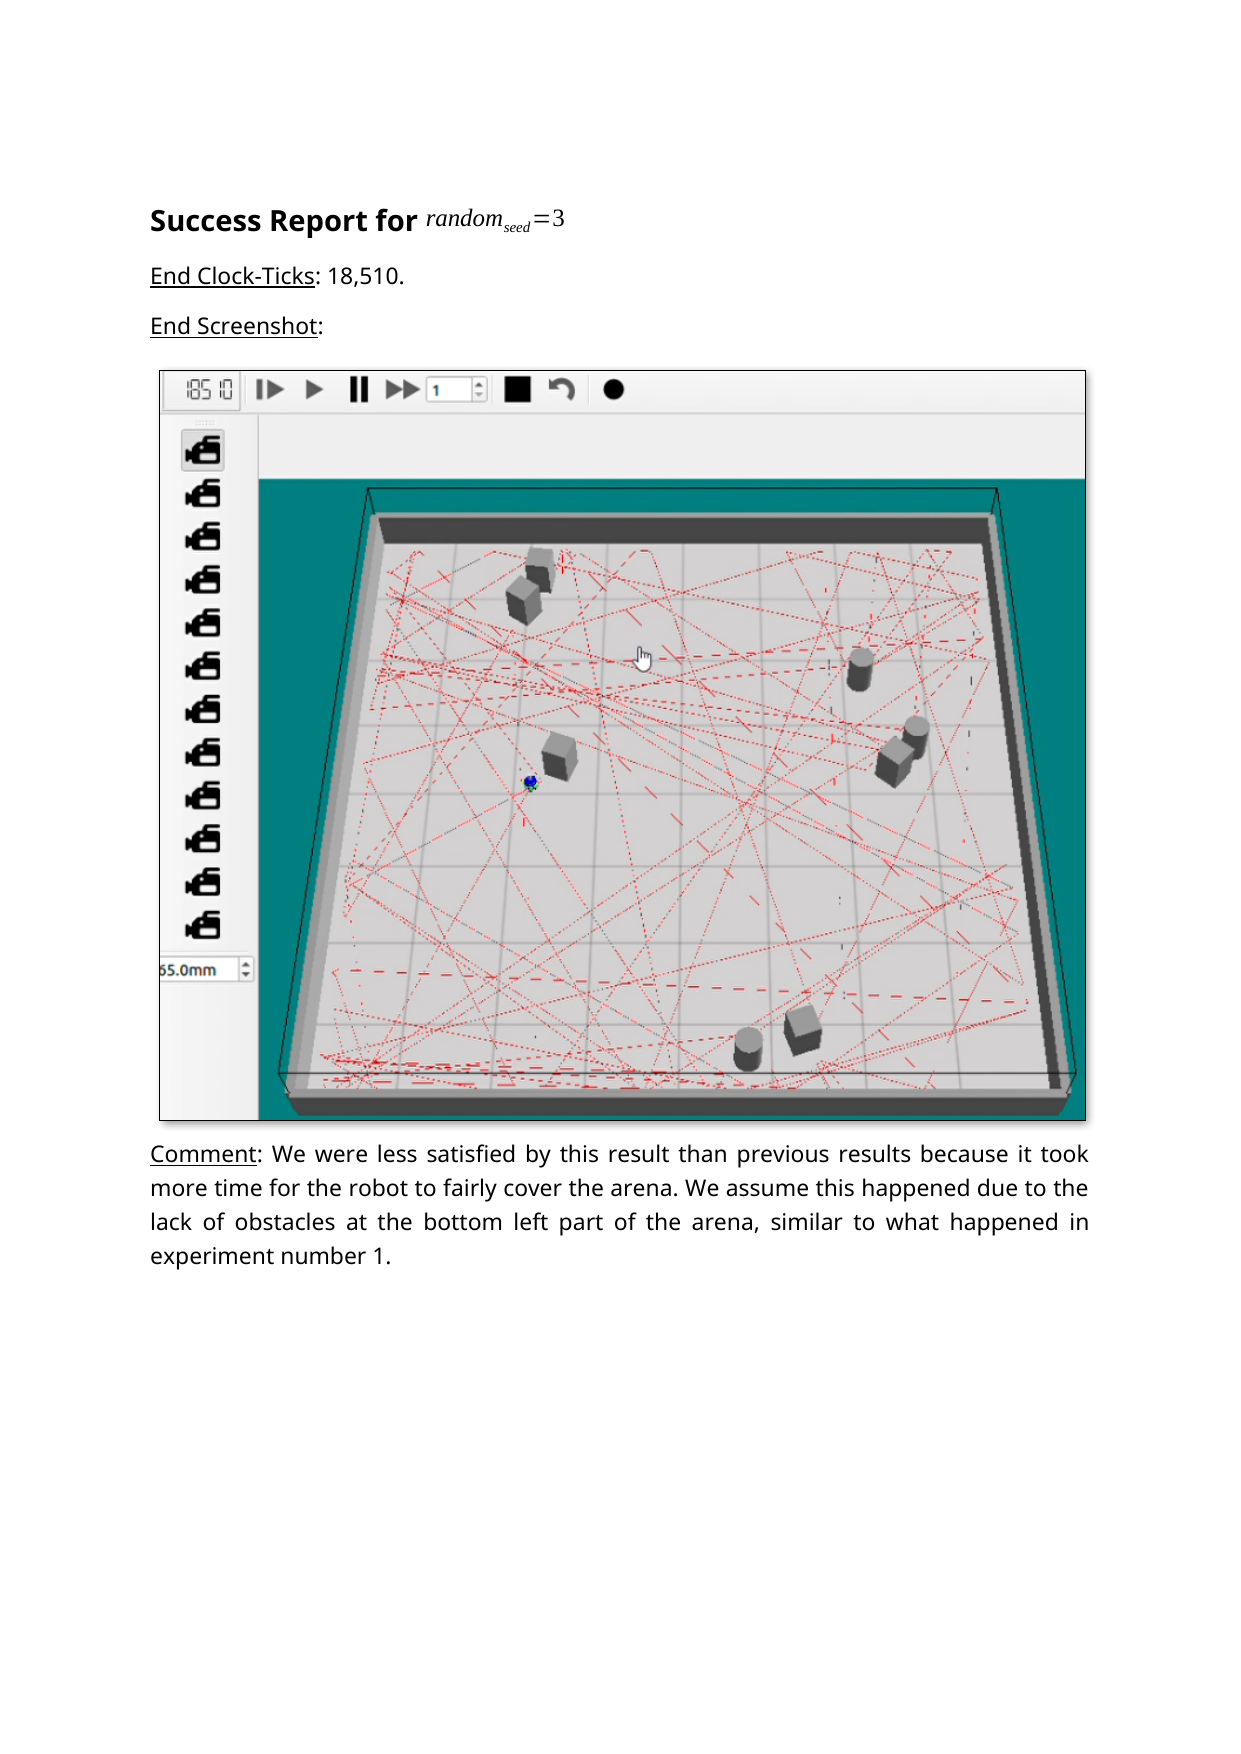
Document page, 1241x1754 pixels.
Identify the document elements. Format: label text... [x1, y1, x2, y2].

text End Clock-Ticks: 18,510. [150, 260, 1090, 291]
text Success Report for [150, 200, 1090, 240]
text End Screenshot: [150, 310, 1090, 342]
picture [160, 371, 1085, 1120]
